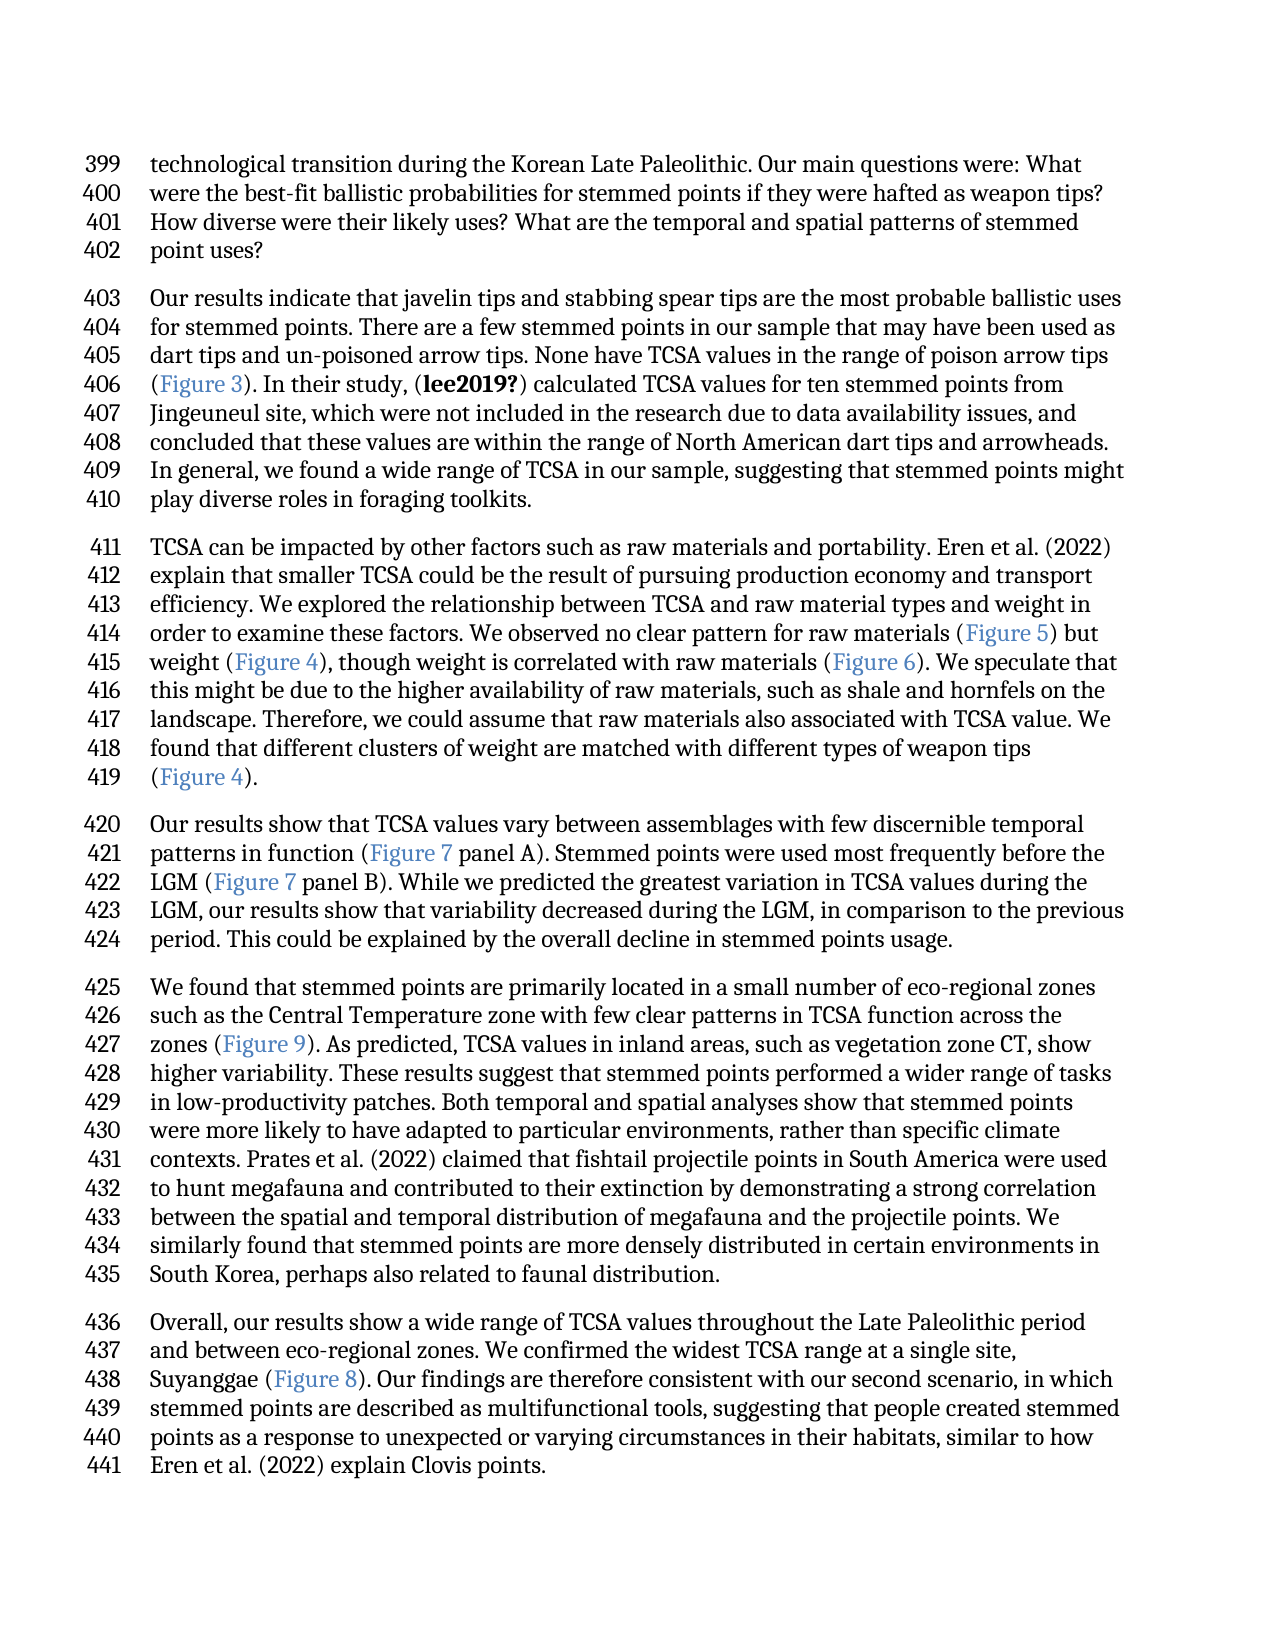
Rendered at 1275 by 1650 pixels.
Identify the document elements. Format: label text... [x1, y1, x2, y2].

text TCSA can be impacted by other factors such as raw materials and portability. Eren et al. (2022) explain that smaller TCSA could be the result of pursuing production economy and transport efficiency. We explored the relationship between TCSA and raw material types and weight in order to examine these factors. We observed no clear pattern for raw materials (Figure 5) but weight (Figure 4), though weight is correlated with raw materials (Figure 6). We speculate that this might be due to the higher availability of raw materials, such as shale and hornfels on the landscape. Therefore, we could assume that raw materials also associated with TCSA value. We found that different clusters of weight are matched with different types of weapon tips (Figure 4). [150, 532, 1125, 791]
text Overall, our results show a wide range of TCSA values throughout the Late Paleolithic period and between eco-regional zones. We confirmed the widest TCSA range at a single site, Suyanggae (Figure 8). Our findings are therefore consistent with our second scenario, in which stemmed points are described as multifunctional tools, suggesting that people created stemmed points as a response to unexpected or varying circumstances in their habitats, similar to how Eren et al. (2022) explain Clovis points. [150, 1307, 1125, 1480]
text Our results show that TCSA values vary between assemblages with few discernible temporal patterns in function (Figure 7 panel A). Stemmed points were used most frequently before the LGM (Figure 7 panel B). While we predicted the greatest variation in TCSA values during the LGM, our results show that variability decreased during the LGM, in comparison to the previous period. This could be explained by the overall decline in stemmed points usage. [150, 810, 1125, 954]
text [150, 150, 1125, 265]
text Our results indicate that javelin tips and stabbing spear tips are the most probable ballistic uses for stemmed points. There are a few stemmed points in our sample that may have been used as dart tips and un-poisoned arrow tips. None have TCSA values in the range of poison arrow tips (Figure 3). In their study, (lee2019?) calculated TCSA values for ten stemmed points from Jingeuneul site, which were not included in the research due to data availability issues, and concluded that these values are within the range of North American dart tips and arrowheads. In general, we found a wide range of TCSA in our sample, suggesting that stemmed points might play diverse roles in foraging toolkits. [150, 284, 1125, 514]
text We found that stemmed points are primarily located in a small number of eco-regional zones such as the Central Temperature zone with few clear patterns in TCSA function across the zones (Figure 9). As predicted, TCSA values in inland areas, such as vegetation zone CT, show higher variability. These results suggest that stemmed points performed a wider range of tasks in low-productivity patches. Both temporal and spatial analyses show that stemmed points were more likely to have adapted to particular environments, rather than specific climate contexts. Prates et al. (2022) claimed that fishtail projectile points in South America were used to hunt megafauna and contributed to their extinction by demonstrating a strong correlation between the spatial and temporal distribution of megafauna and the projectile points. We similarly found that stemmed points are more densely distributed in certain environments in South Korea, perhaps also related to faunal distribution. [150, 972, 1125, 1289]
